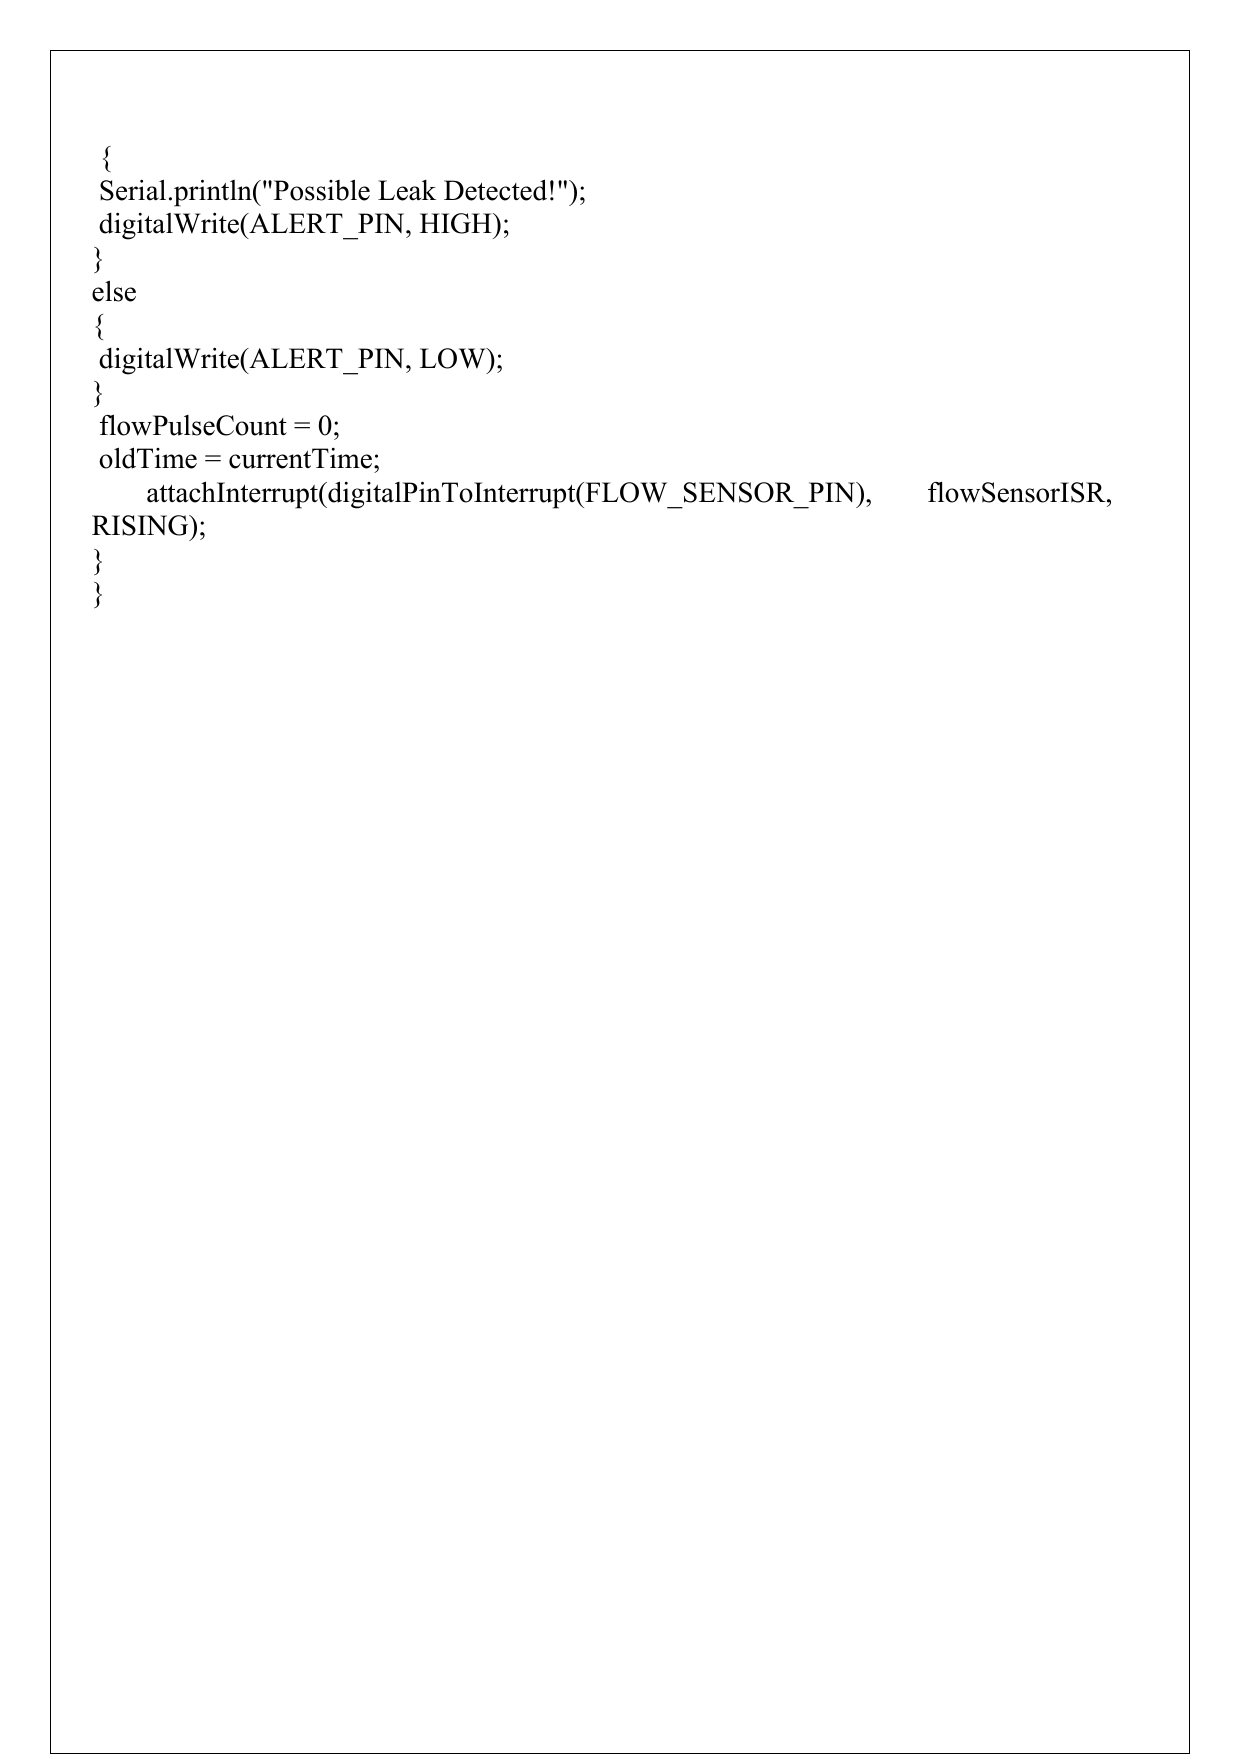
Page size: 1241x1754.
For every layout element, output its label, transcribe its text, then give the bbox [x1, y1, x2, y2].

text { [91, 307, 1184, 341]
text digitalWrite(ALERT_PIN, LOW); [91, 341, 1184, 374]
text oldTime = currentTime; [91, 441, 1184, 475]
text } [91, 576, 1184, 609]
text attachInterrupt(digitalPinToInterrupt(FLOW_SENSOR_PIN), flowSensorISR, RISING); [91, 475, 1113, 542]
text flowPulseCount = 0; [91, 408, 1184, 441]
text Serial.println("Possible Leak Detected!"); [91, 173, 1184, 207]
text } [91, 240, 1184, 274]
text digitalWrite(ALERT_PIN, HIGH); [91, 207, 1184, 240]
text else [91, 274, 1184, 307]
text { [91, 139, 1184, 173]
text } [91, 374, 1184, 408]
text } [91, 542, 1184, 576]
